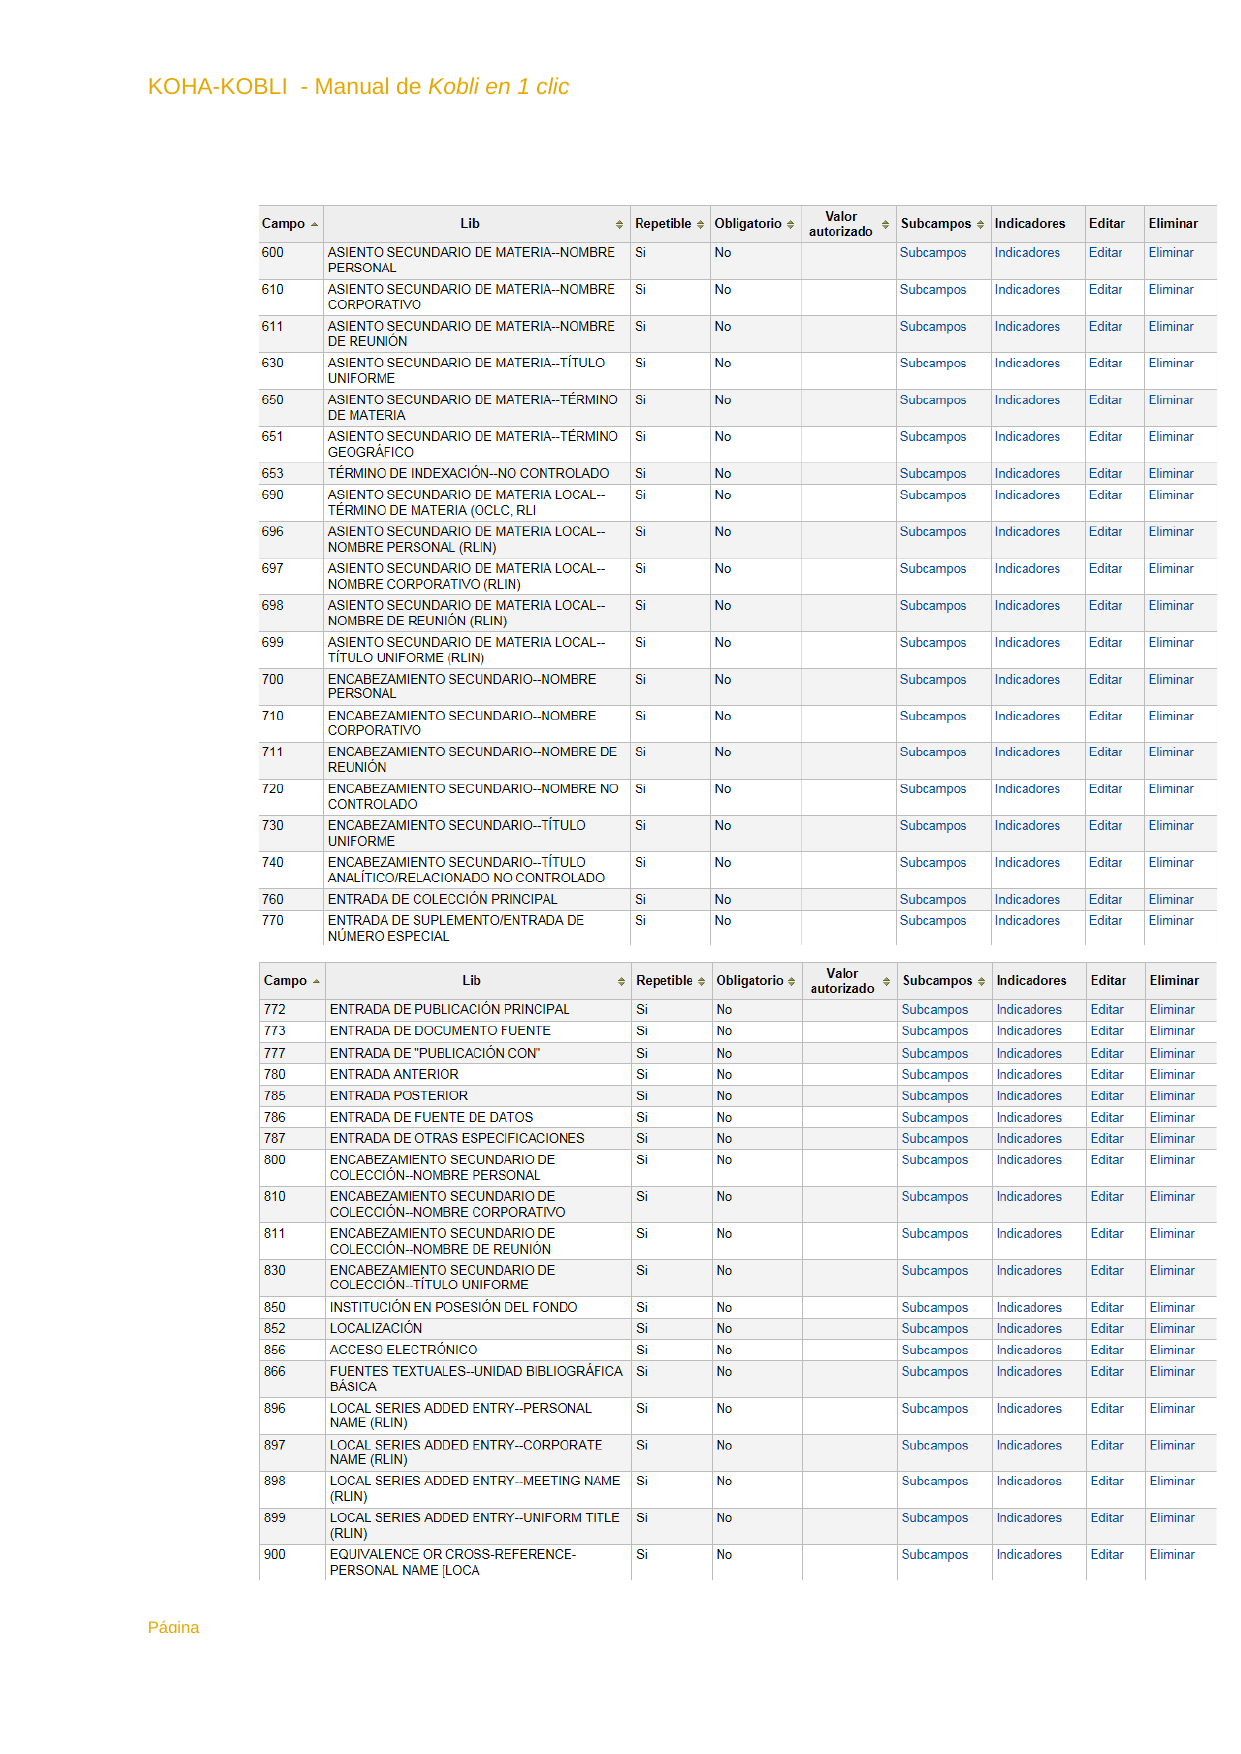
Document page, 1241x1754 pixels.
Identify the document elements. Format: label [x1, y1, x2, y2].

picture [258, 961, 1217, 1580]
picture [258, 205, 1218, 945]
